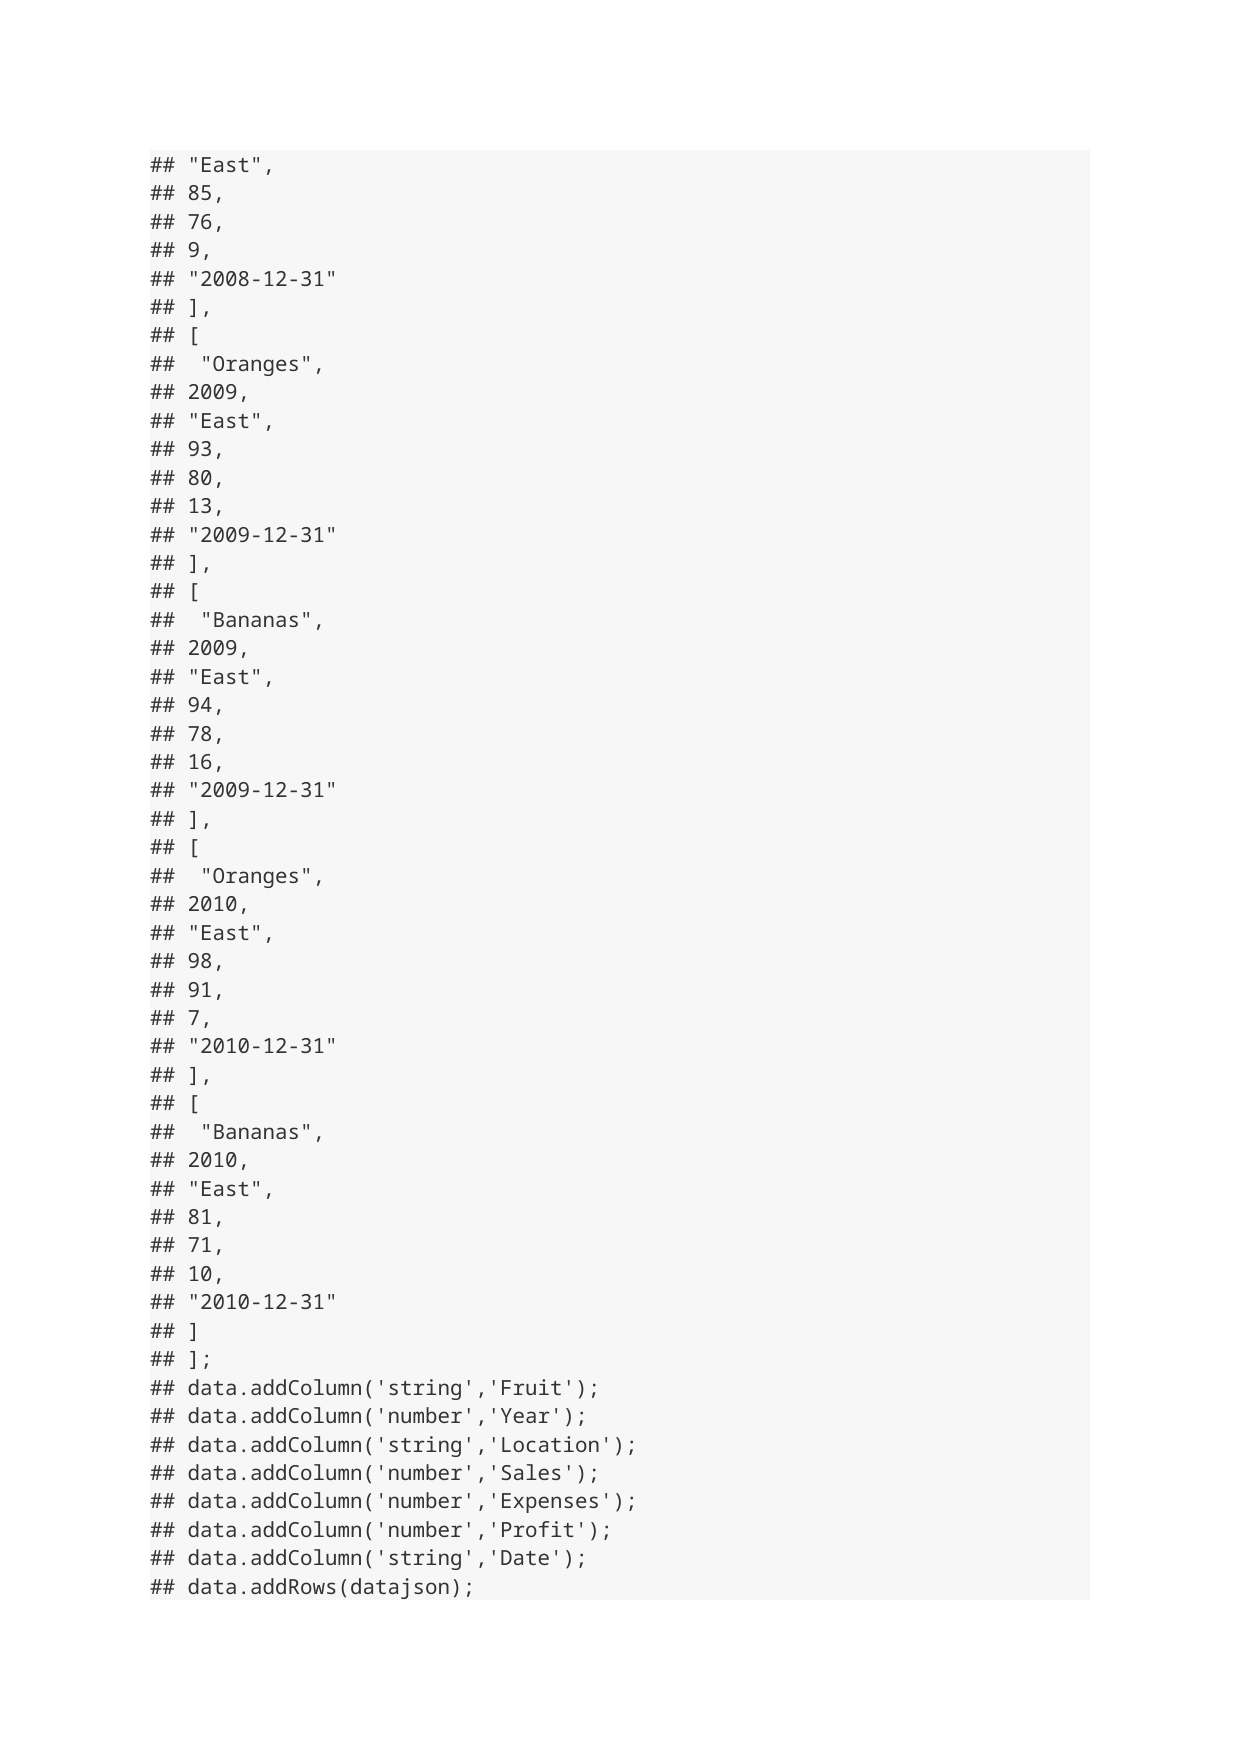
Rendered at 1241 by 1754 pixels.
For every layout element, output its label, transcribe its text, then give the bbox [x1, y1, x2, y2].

text ## ], [150, 804, 1090, 832]
text ## 2010, [150, 1145, 1090, 1174]
text ## 93, [150, 434, 1090, 463]
text ## ]; [150, 1344, 1090, 1373]
text ## 78, [150, 719, 1090, 747]
text ## "Bananas", [150, 605, 1090, 633]
text ## 16, [150, 747, 1090, 776]
text ## 7, [150, 1003, 1090, 1032]
text ## 91, [150, 975, 1090, 1003]
text ## "2009-12-31" [150, 520, 1090, 548]
text ## "2010-12-31" [150, 1287, 1090, 1316]
text ## data.addColumn('number','Sales'); [150, 1458, 1090, 1487]
text ## 2009, [150, 633, 1090, 662]
text ## "2009-12-31" [150, 776, 1090, 804]
text ## 80, [150, 463, 1090, 491]
text ## 81, [150, 1202, 1090, 1231]
text ## data.addRows(datajson); [150, 1572, 1090, 1600]
text ## 2009, [150, 377, 1090, 406]
text ## 85, [150, 178, 1090, 207]
text ## "East", [150, 918, 1090, 946]
text ## 98, [150, 946, 1090, 975]
text ## data.addColumn('number','Profit'); [150, 1515, 1090, 1543]
text ## ], [150, 548, 1090, 577]
text ## [ [150, 321, 1090, 349]
text ## "Oranges", [150, 861, 1090, 889]
text ## "2008-12-31" [150, 264, 1090, 292]
text ## [ [150, 832, 1090, 861]
text ## data.addColumn('string','Location'); [150, 1430, 1090, 1458]
text ## 71, [150, 1231, 1090, 1259]
text ## data.addColumn('number','Year'); [150, 1401, 1090, 1430]
text ## data.addColumn('string','Date'); [150, 1543, 1090, 1572]
text ## "Oranges", [150, 349, 1090, 377]
text ## "East", [150, 1174, 1090, 1202]
text ## data.addColumn('number','Expenses'); [150, 1487, 1090, 1515]
text ## 2010, [150, 889, 1090, 918]
text ## ], [150, 1060, 1090, 1088]
text ## "East", [150, 406, 1090, 434]
text ## "2010-12-31" [150, 1032, 1090, 1060]
text ## ] [150, 1316, 1090, 1344]
text ## "Bananas", [150, 1117, 1090, 1145]
text ## 94, [150, 690, 1090, 719]
text ## [ [150, 577, 1090, 605]
text ## ], [150, 292, 1090, 321]
text ## 9, [150, 235, 1090, 264]
text ## 10, [150, 1259, 1090, 1287]
text ## "East", [150, 150, 1090, 178]
text ## 76, [150, 207, 1090, 235]
text ## data.addColumn('string','Fruit'); [150, 1373, 1090, 1401]
text ## 13, [150, 491, 1090, 520]
text ## [ [150, 1088, 1090, 1117]
text ## "East", [150, 662, 1090, 690]
